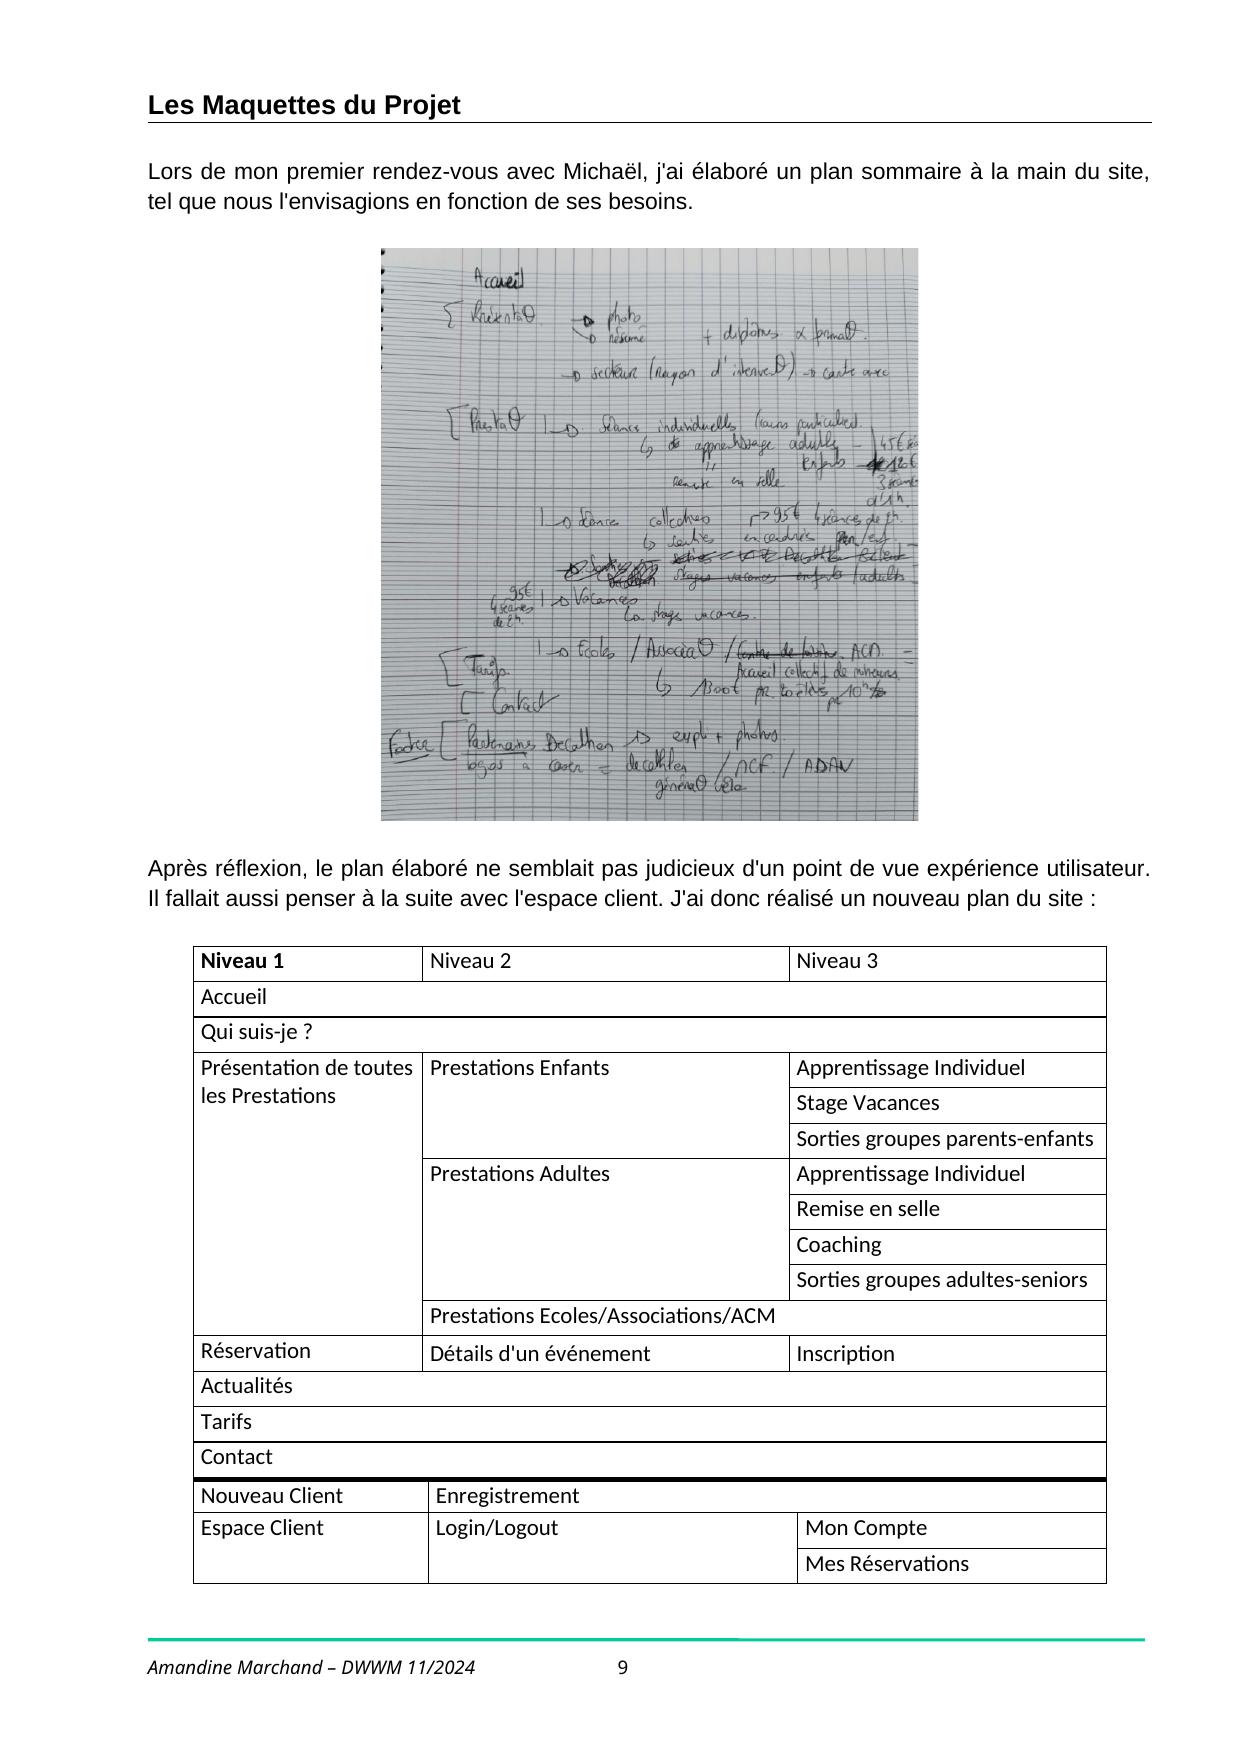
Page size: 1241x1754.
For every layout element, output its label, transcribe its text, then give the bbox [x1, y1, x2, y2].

text Après réflexion, le plan élaboré ne semblait pas judicieux d'un point de vue expérience utilisateur. Il fallait aussi penser à la suite avec l'espace client. J'ai donc réalisé un nouveau plan du site : [148, 855, 1152, 912]
table_header Niveau 1 [194, 947, 422, 981]
table_cell Actualités [194, 1372, 1106, 1406]
table_cell Nouveau Client [194, 1482, 428, 1512]
table_cell Réservation [194, 1336, 422, 1371]
table_cell Remise en selle [790, 1195, 1106, 1229]
table_header Niveau 3 [790, 947, 1106, 981]
table_header Niveau 2 [423, 947, 789, 981]
table_cell Espace Client [194, 1513, 428, 1583]
table_cell Stage Vacances [790, 1088, 1106, 1123]
picture [381, 248, 919, 821]
table_cell Coaching [790, 1230, 1106, 1264]
table_cell Mon Compte [798, 1513, 1106, 1548]
table_cell Sorties groupes adultes-seniors [790, 1265, 1106, 1300]
table_cell Détails d'un événement [423, 1336, 789, 1371]
table_cell Présentation de toutes les Prestations [194, 1053, 422, 1335]
table_cell Inscription [790, 1336, 1106, 1371]
table_cell Login/Logout [429, 1513, 797, 1583]
subtitle Les Maquettes du Projet [148, 89, 1152, 122]
table_cell Accueil [194, 982, 1106, 1016]
table_cell Apprentissage Individuel [790, 1053, 1106, 1087]
text Lors de mon premier rendez-vous avec Michaël, j'ai élaboré un plan sommaire à la main du site, tel que nous l'envisagions en fonction de ses besoins. [148, 128, 1152, 214]
table_cell Prestations Enfants [423, 1053, 789, 1158]
table_cell Qui suis-je ? [194, 1018, 1106, 1052]
table_cell Apprentissage Individuel [790, 1159, 1106, 1193]
table_cell Sorties groupes parents-enfants [790, 1124, 1106, 1158]
table_cell Tarifs [194, 1407, 1106, 1441]
table_cell Enregistrement [429, 1482, 1106, 1512]
table_cell Prestations Ecoles/Associations/ACM [423, 1301, 1106, 1335]
table_cell Contact [194, 1443, 1106, 1477]
table_cell Mes Réservations [798, 1549, 1106, 1583]
table_cell Prestations Adultes [423, 1159, 789, 1300]
